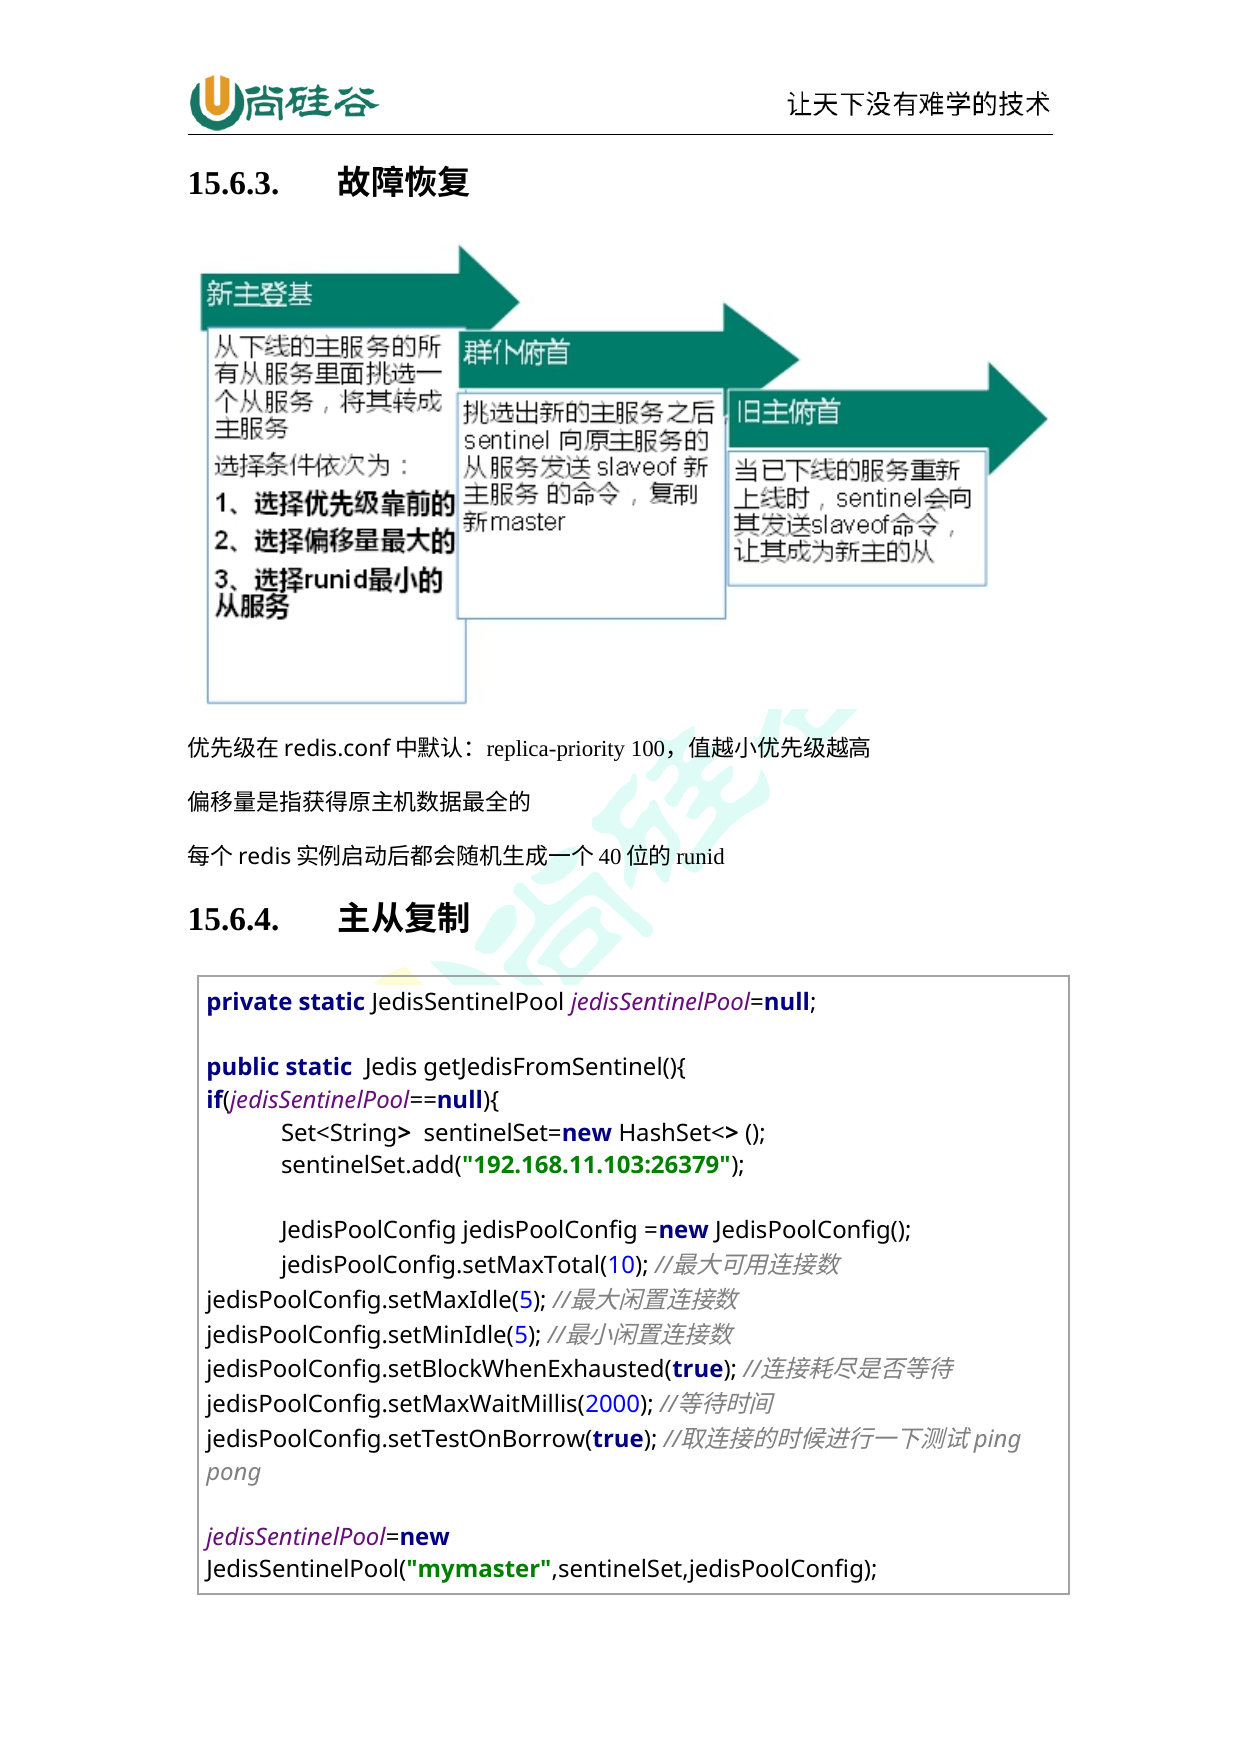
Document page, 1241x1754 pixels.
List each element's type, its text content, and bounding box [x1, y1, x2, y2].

text 优先级在redis.conf中默认：replica-priority 100，值越小优先级越高 [187, 730, 1053, 763]
text 偏移量是指获得原主机数据最全的 [187, 784, 1053, 817]
list 主从复制 [187, 892, 1053, 940]
picture [187, 238, 1052, 709]
list 故障恢复 [187, 156, 1053, 204]
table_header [199, 977, 1068, 1593]
text 每个redis实例启动后都会随机生成一个40位的runid [187, 838, 1053, 871]
picture [187, 73, 1053, 132]
